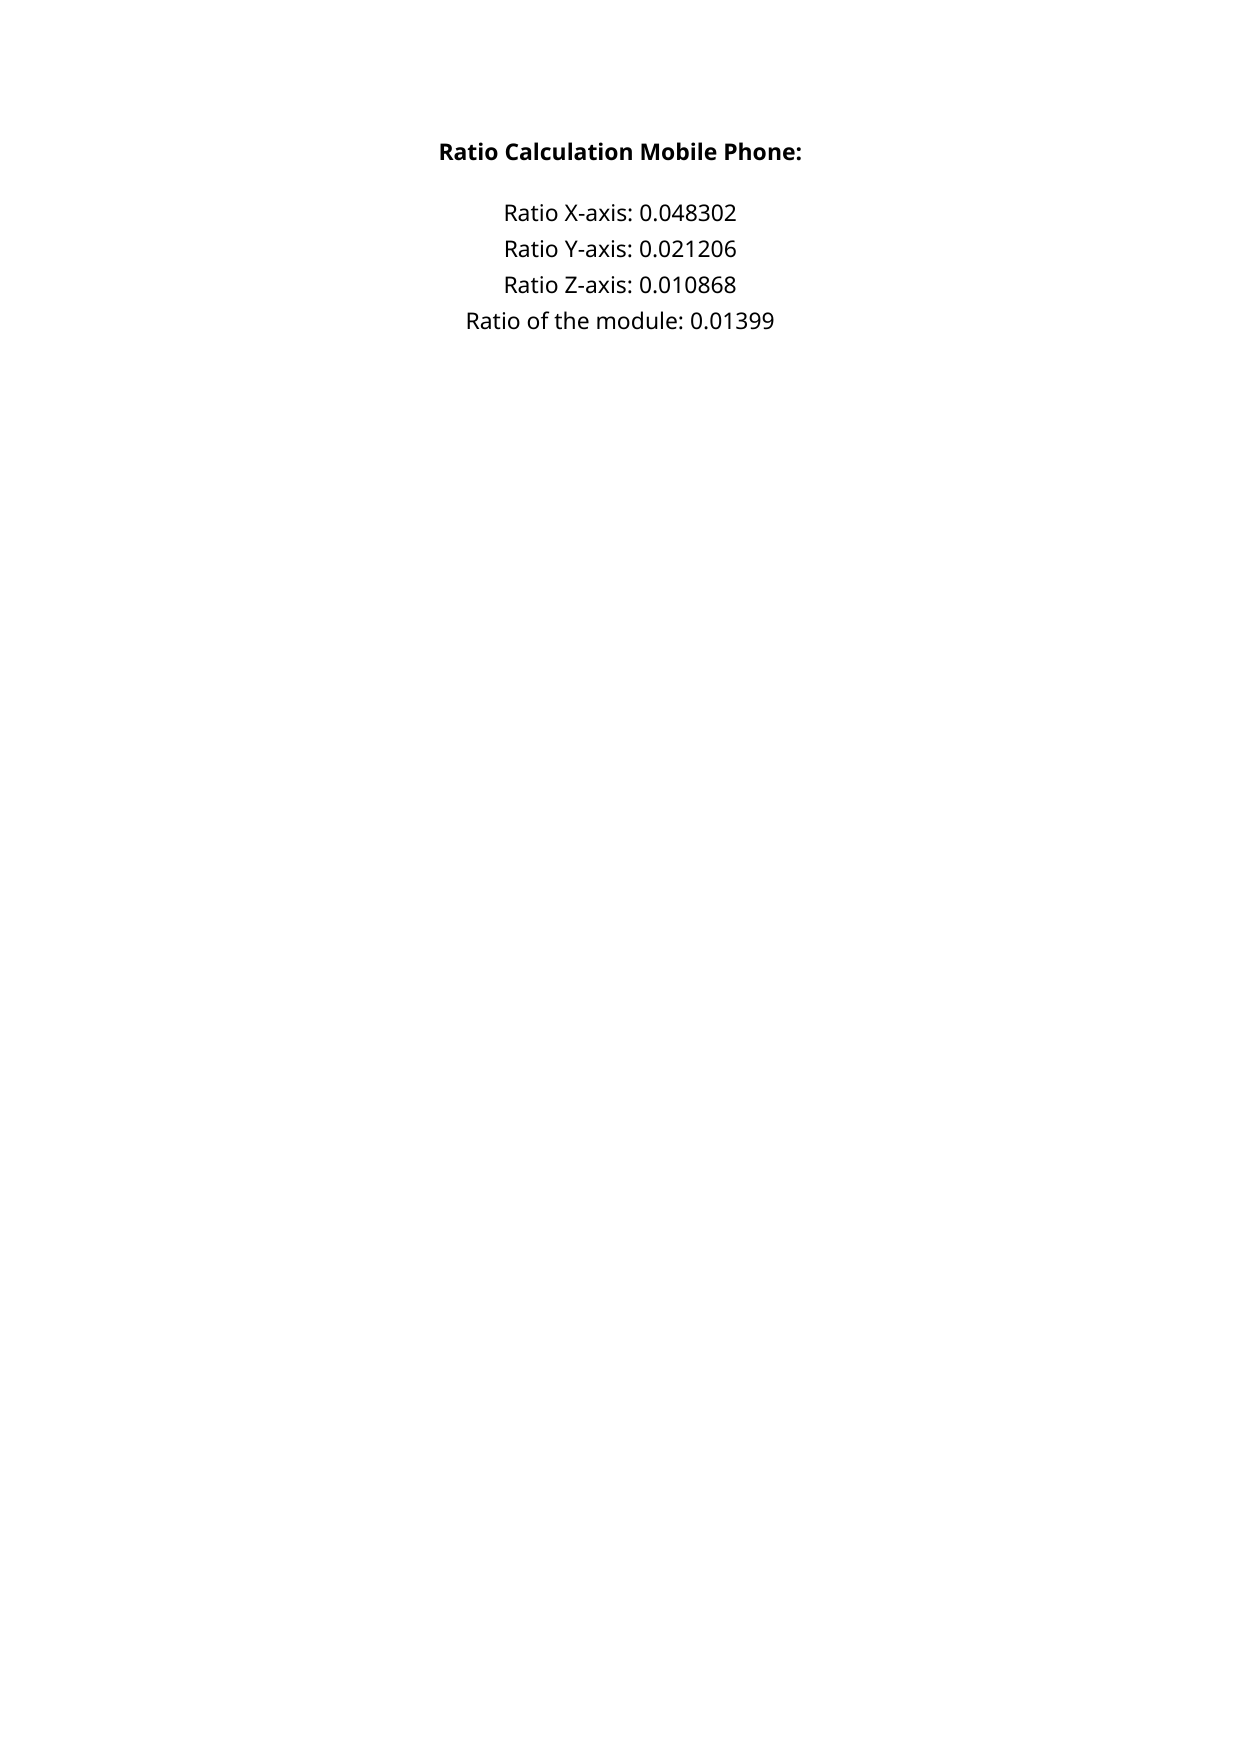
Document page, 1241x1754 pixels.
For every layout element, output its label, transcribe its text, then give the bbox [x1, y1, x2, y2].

text Ratio of the module: 0.01399 [75, 305, 1165, 336]
text Ratio Y-axis: 0.021206 [75, 233, 1165, 264]
text Ratio X-axis: 0.048302 [75, 197, 1165, 228]
text Ratio Calculation Mobile Phone: [75, 136, 1165, 167]
text Ratio Z-axis: 0.010868 [75, 269, 1165, 300]
